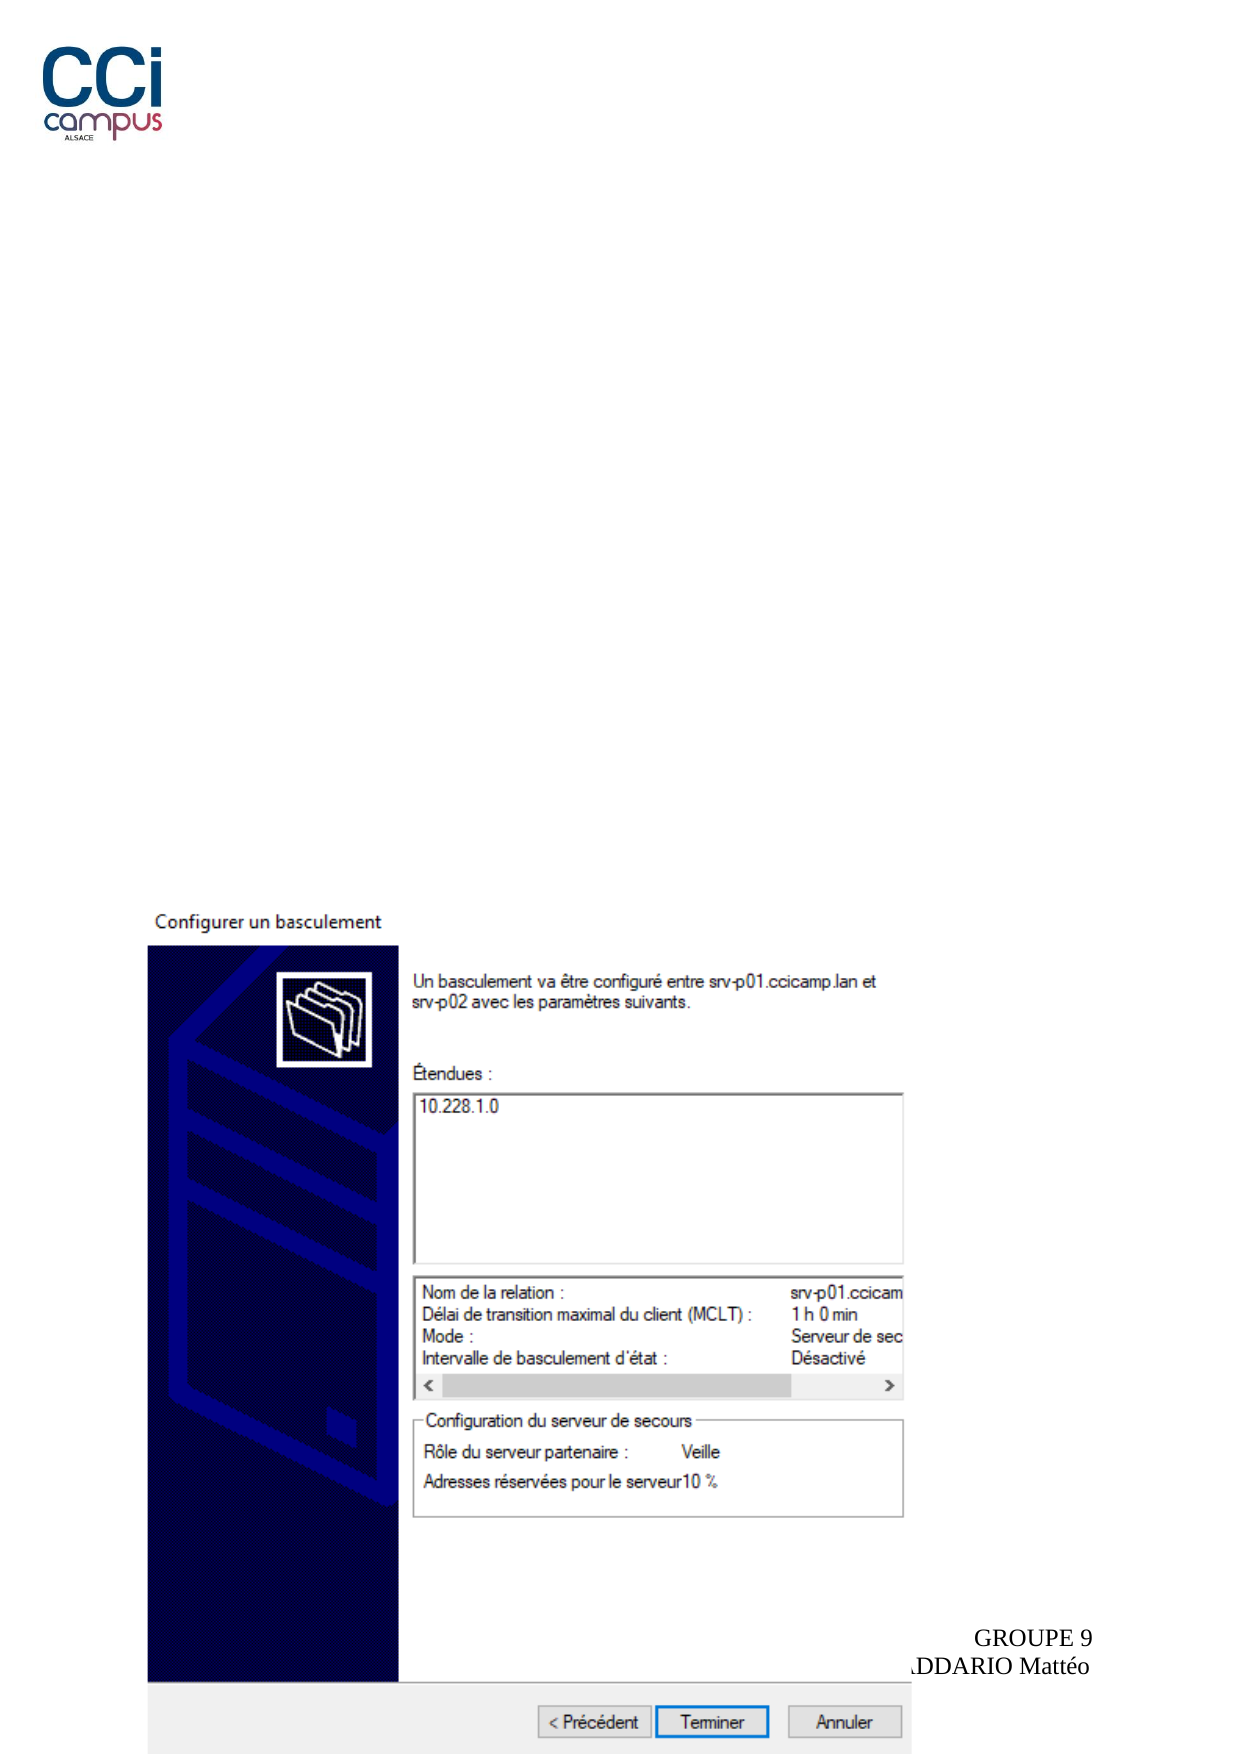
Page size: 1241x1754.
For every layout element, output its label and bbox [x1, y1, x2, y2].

picture [35, 26, 182, 148]
picture [147, 902, 912, 1754]
